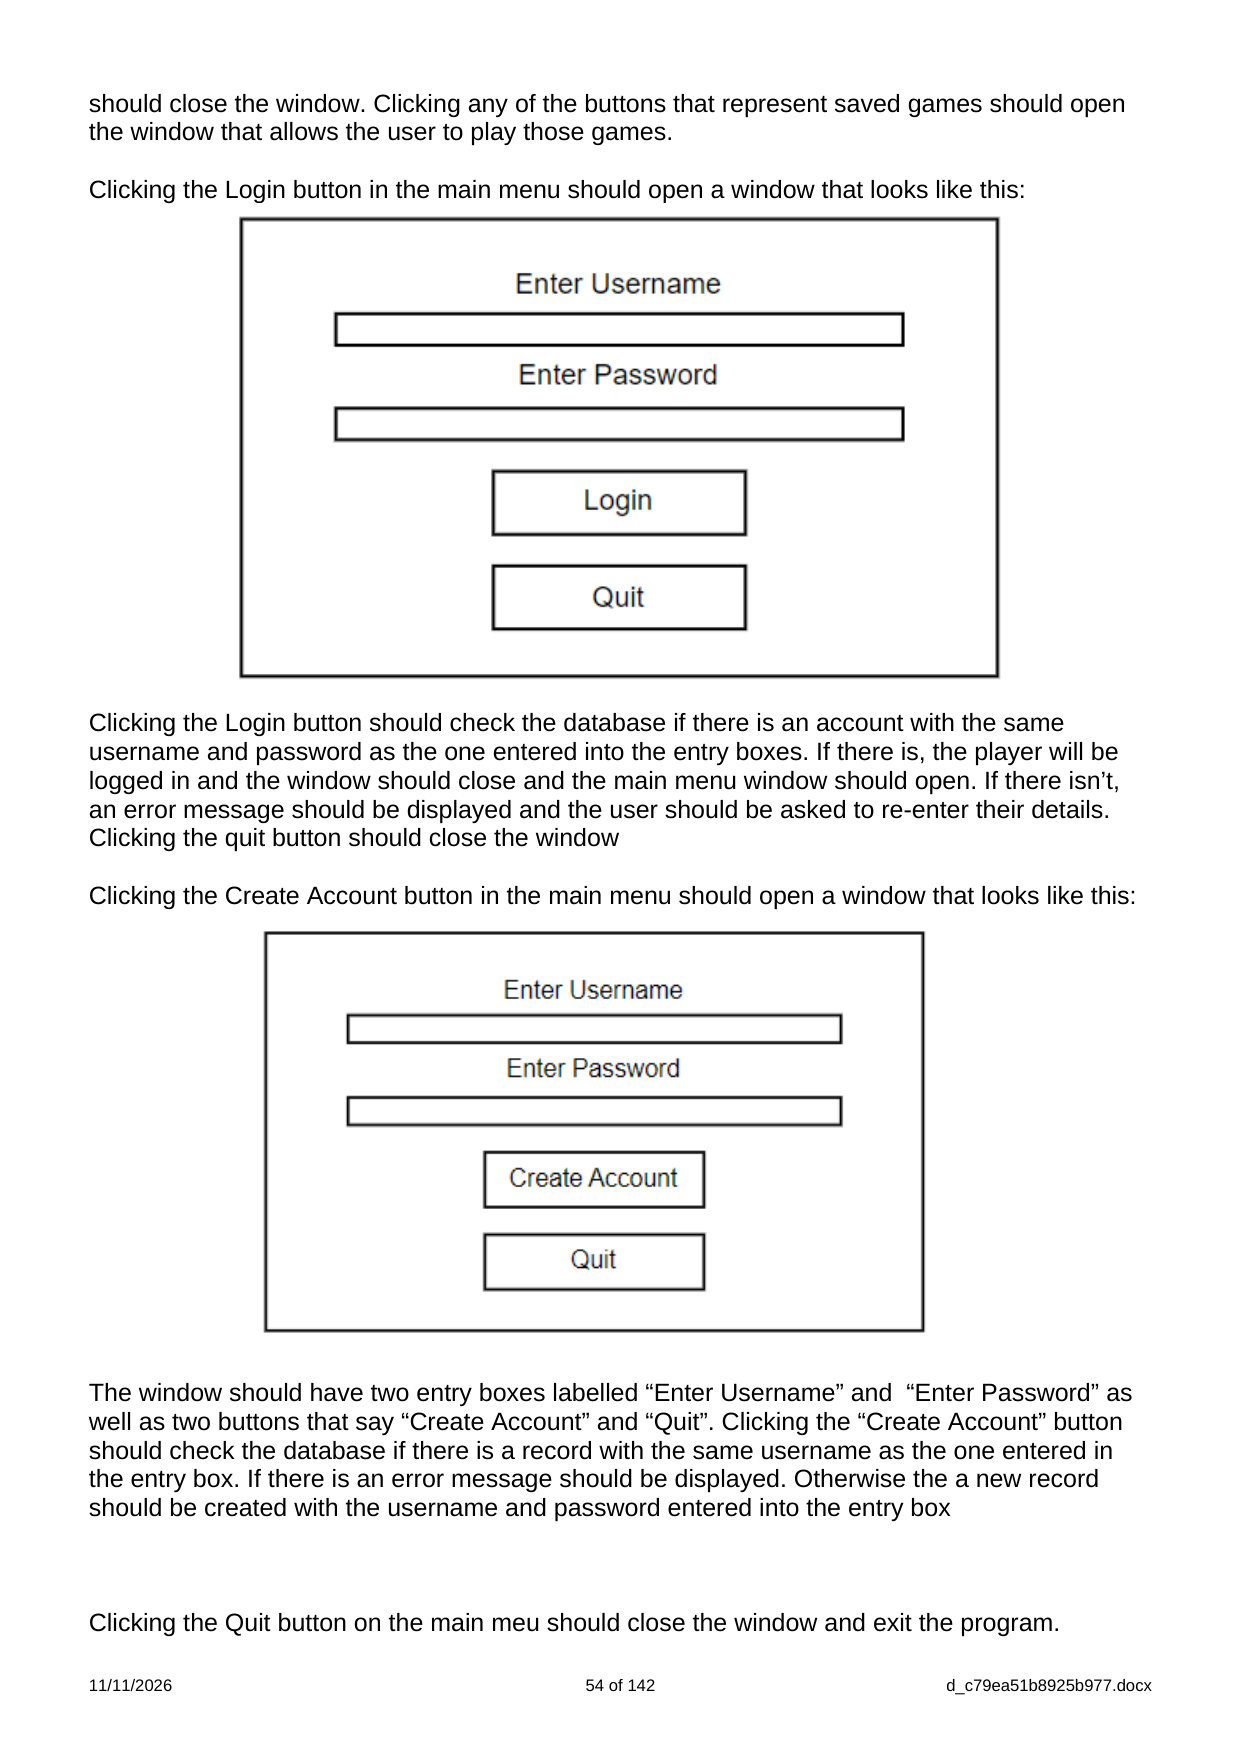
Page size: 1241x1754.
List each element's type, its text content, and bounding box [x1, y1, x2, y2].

text Clicking the Login button should check the database if there is an account with the same username and password as the one entered into the entry boxes. If there is, the player will be logged in and the window should close and the main menu window should open. If there isn’t, an error message should be displayed and the user should be asked to re-enter their details. Clicking the quit button should close the window [89, 708, 1152, 852]
picture [213, 203, 1027, 709]
text The window should have two entry boxes labelled “Enter Username” and “Enter Password” as [89, 1378, 1152, 1407]
text Clicking the Login button in the main menu should open a window that looks like this: [89, 175, 1152, 204]
text Clicking the Quit button on the main meu should close the window and exit the program. [89, 1608, 1152, 1637]
text well as two buttons that say “Create Account” and “Quit”. Clicking the “Create Account” button should check the database if there is a record with the same username as the one entered in the entry box. If there is an error message should be displayed. Otherwise the a new record should be created with the username and password entered into the entry box [89, 1407, 1152, 1522]
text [89, 89, 1152, 146]
text Clicking the Create Account button in the main menu should open a window that looks like this: [89, 881, 1152, 910]
picture [261, 927, 937, 1350]
